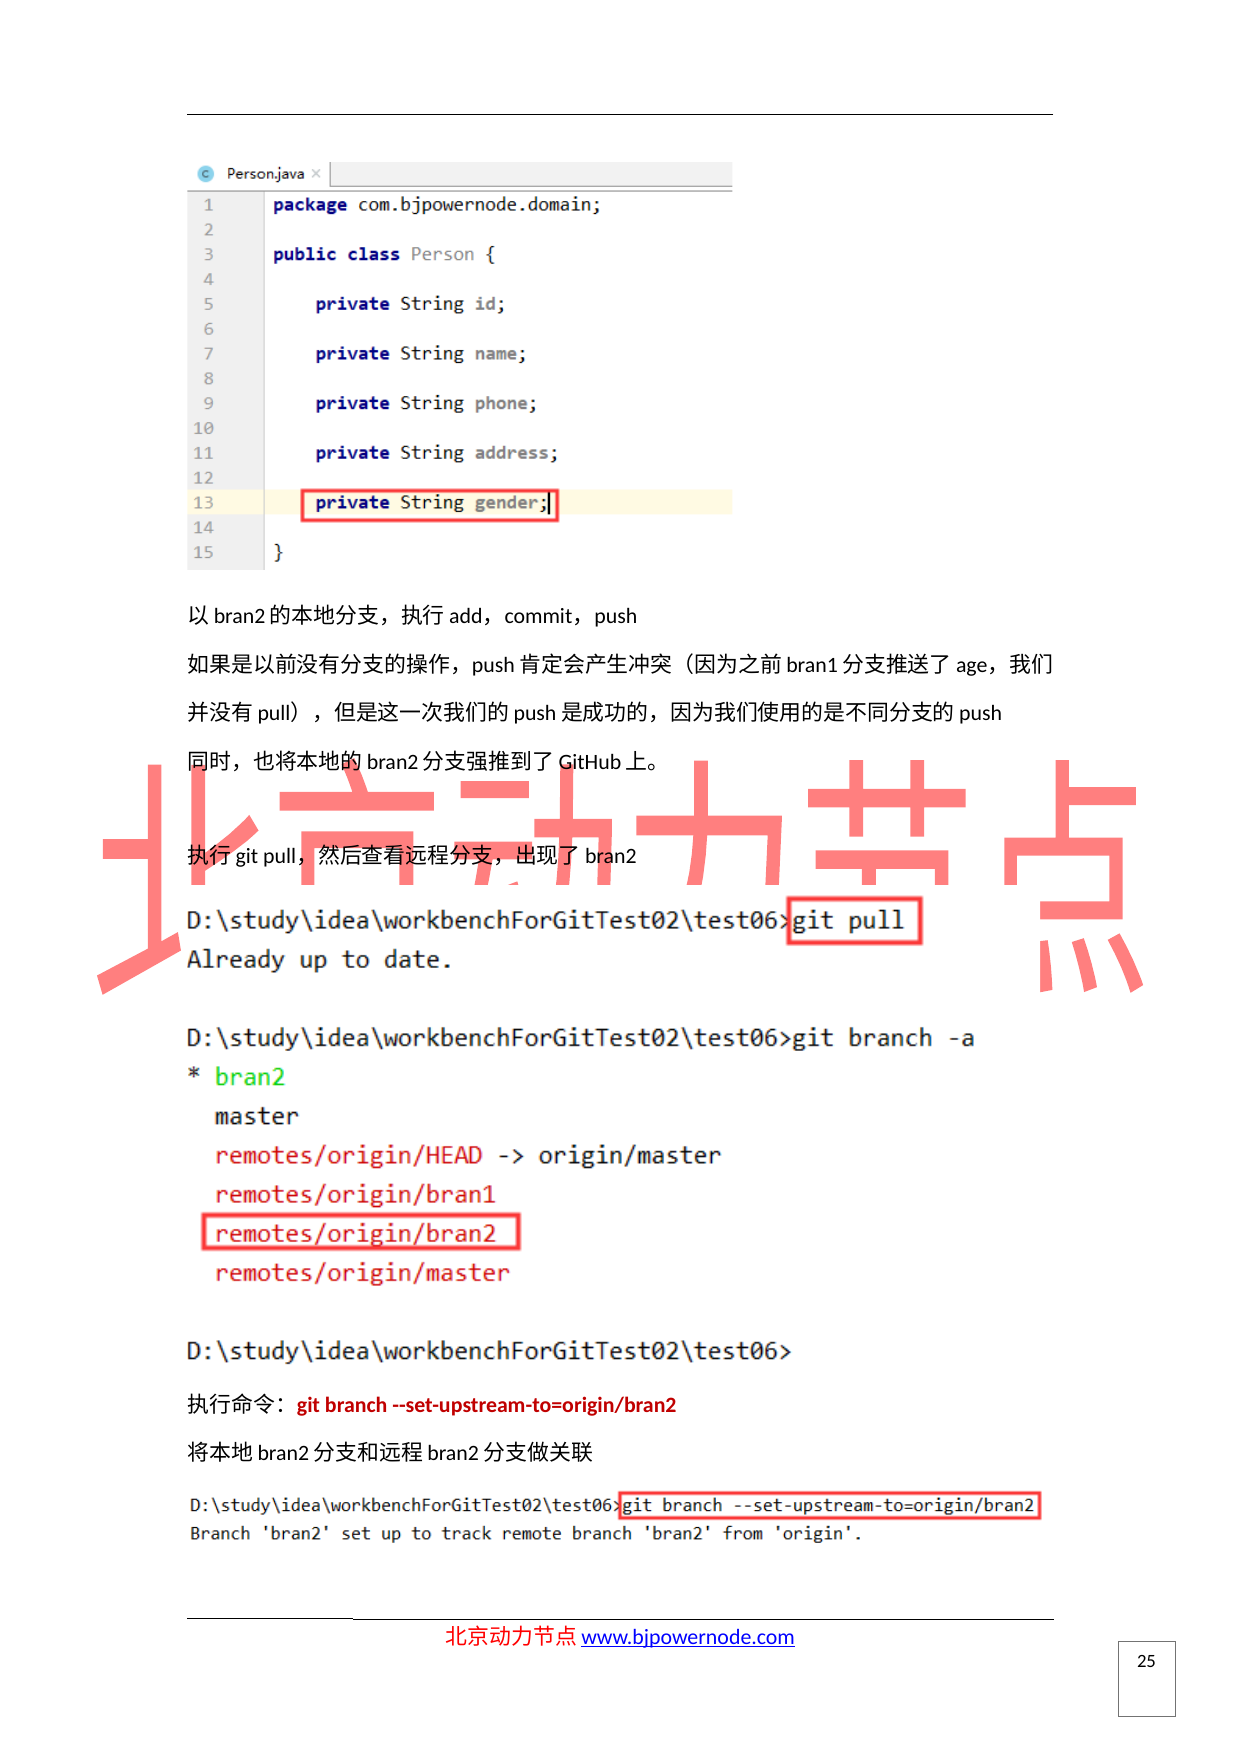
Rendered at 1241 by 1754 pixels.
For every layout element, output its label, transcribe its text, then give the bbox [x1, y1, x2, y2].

text 如果是以前没有分支的操作，push肯定会产生冲突（因为之前bran1分支推送了age，我们并没有pull），但是这一次我们的push是成功的，因为我们使用的是不同分支的push [187, 646, 1053, 727]
picture [187, 885, 1041, 1372]
text 将本地bran2分支和远程bran2分支做关联 [187, 1435, 1053, 1467]
picture [187, 1483, 1053, 1553]
text 执行git pull，然后查看远程分支，出现了bran2 [187, 837, 1053, 870]
text 以bran2的本地分支，执行add，commit，push [187, 598, 1053, 630]
text 执行命令：git branch --set-upstream-to=origin/bran2 [187, 1387, 1053, 1419]
picture [187, 162, 733, 570]
text 同时，也将本地的bran2分支强推到了GitHub上。 [187, 743, 1053, 776]
